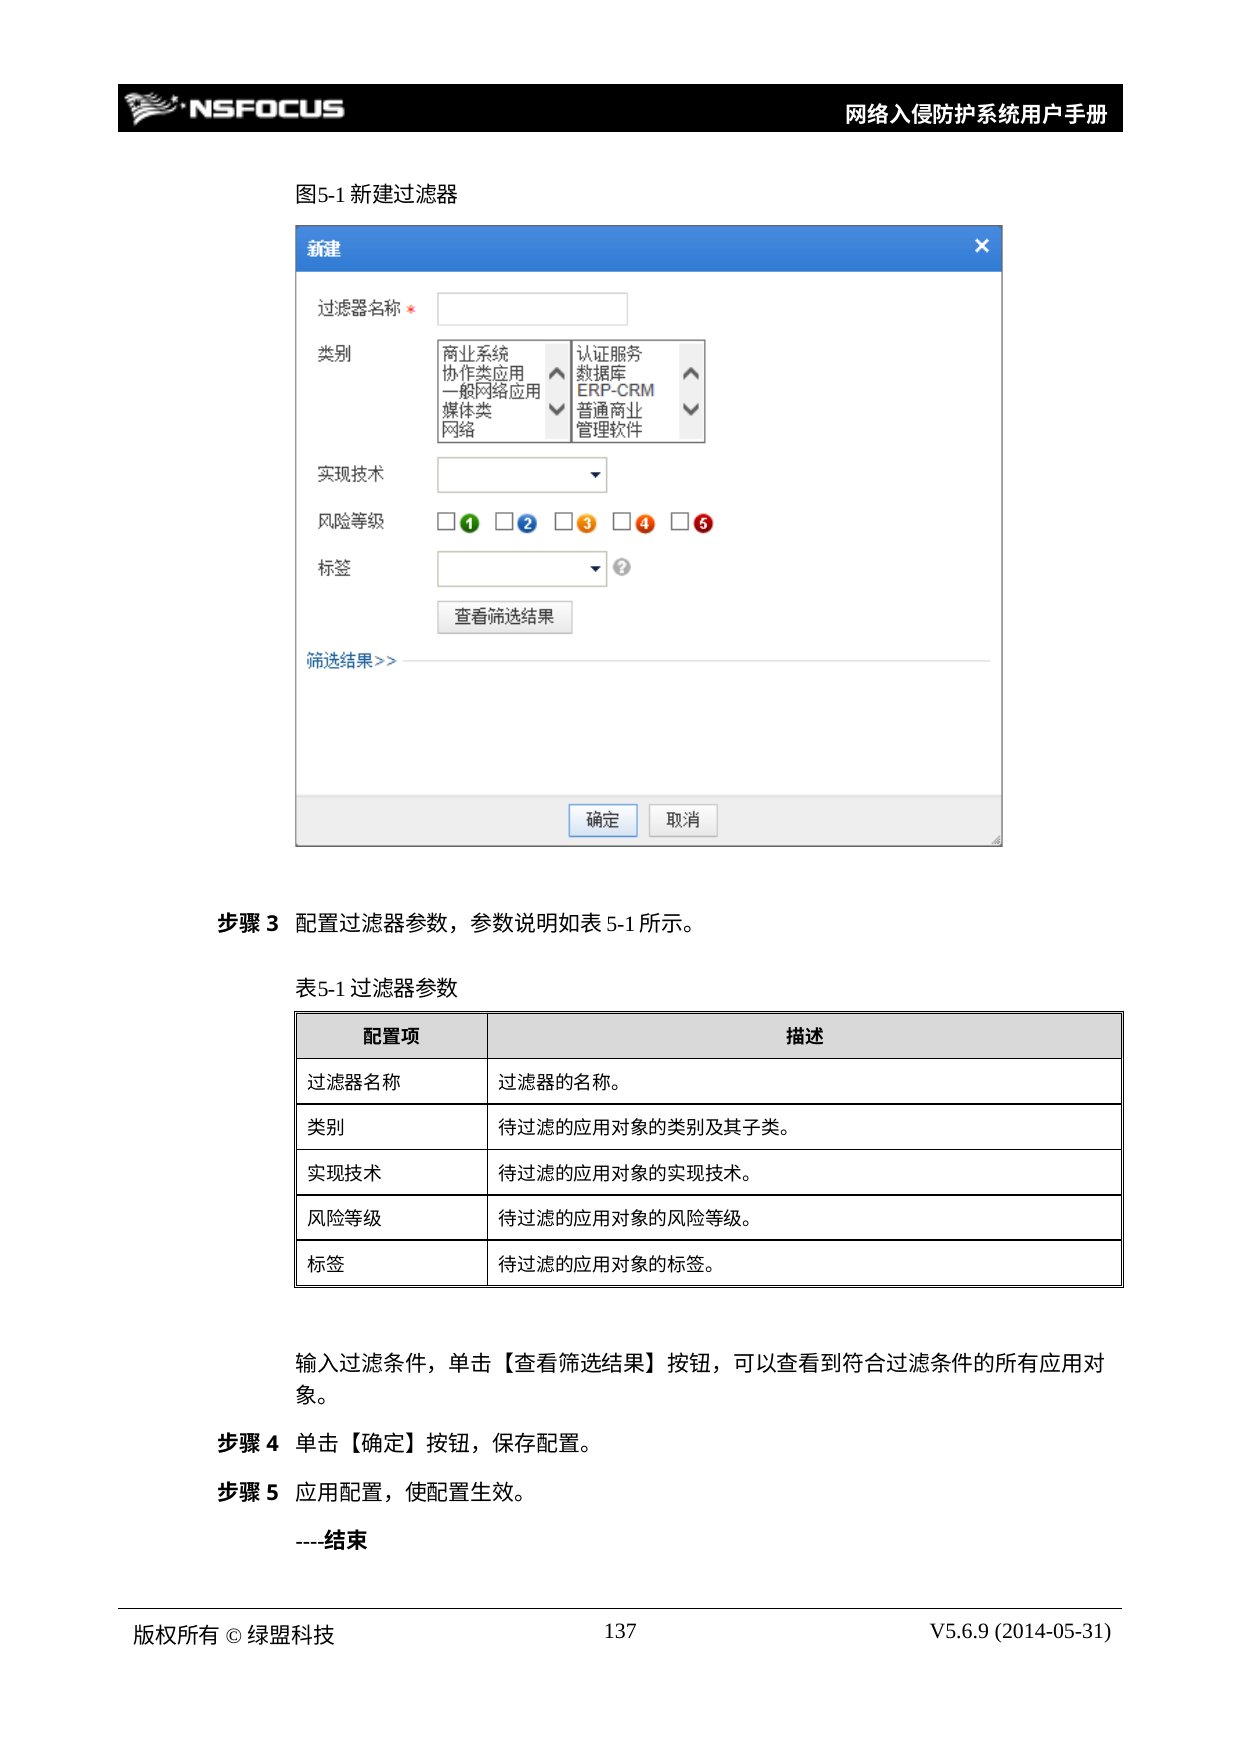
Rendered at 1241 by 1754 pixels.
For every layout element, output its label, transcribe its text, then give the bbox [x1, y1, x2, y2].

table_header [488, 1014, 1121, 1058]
picture [295, 225, 1003, 847]
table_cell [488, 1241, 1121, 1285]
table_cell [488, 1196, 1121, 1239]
text ----结束 [295, 1523, 1122, 1555]
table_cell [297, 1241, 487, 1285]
picture [118, 84, 1123, 132]
text 应用配置，使配置生效。 [279, 1475, 1122, 1507]
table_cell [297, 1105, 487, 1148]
text 过滤器参数 [295, 971, 1122, 1002]
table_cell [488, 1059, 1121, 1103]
text 输入过滤条件，单击【查看筛选结果】按钮，可以查看到符合过滤条件的所有应用对象。 [295, 1346, 1122, 1410]
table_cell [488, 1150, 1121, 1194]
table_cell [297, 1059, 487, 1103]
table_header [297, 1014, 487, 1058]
text 新建过滤器 [295, 177, 1122, 209]
text 配置过滤器参数，参数说明如表5-21所示。 [279, 906, 1122, 937]
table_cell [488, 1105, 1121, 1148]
text 单击【确定】按钮，保存配置。 [279, 1426, 1122, 1458]
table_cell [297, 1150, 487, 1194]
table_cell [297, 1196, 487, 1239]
